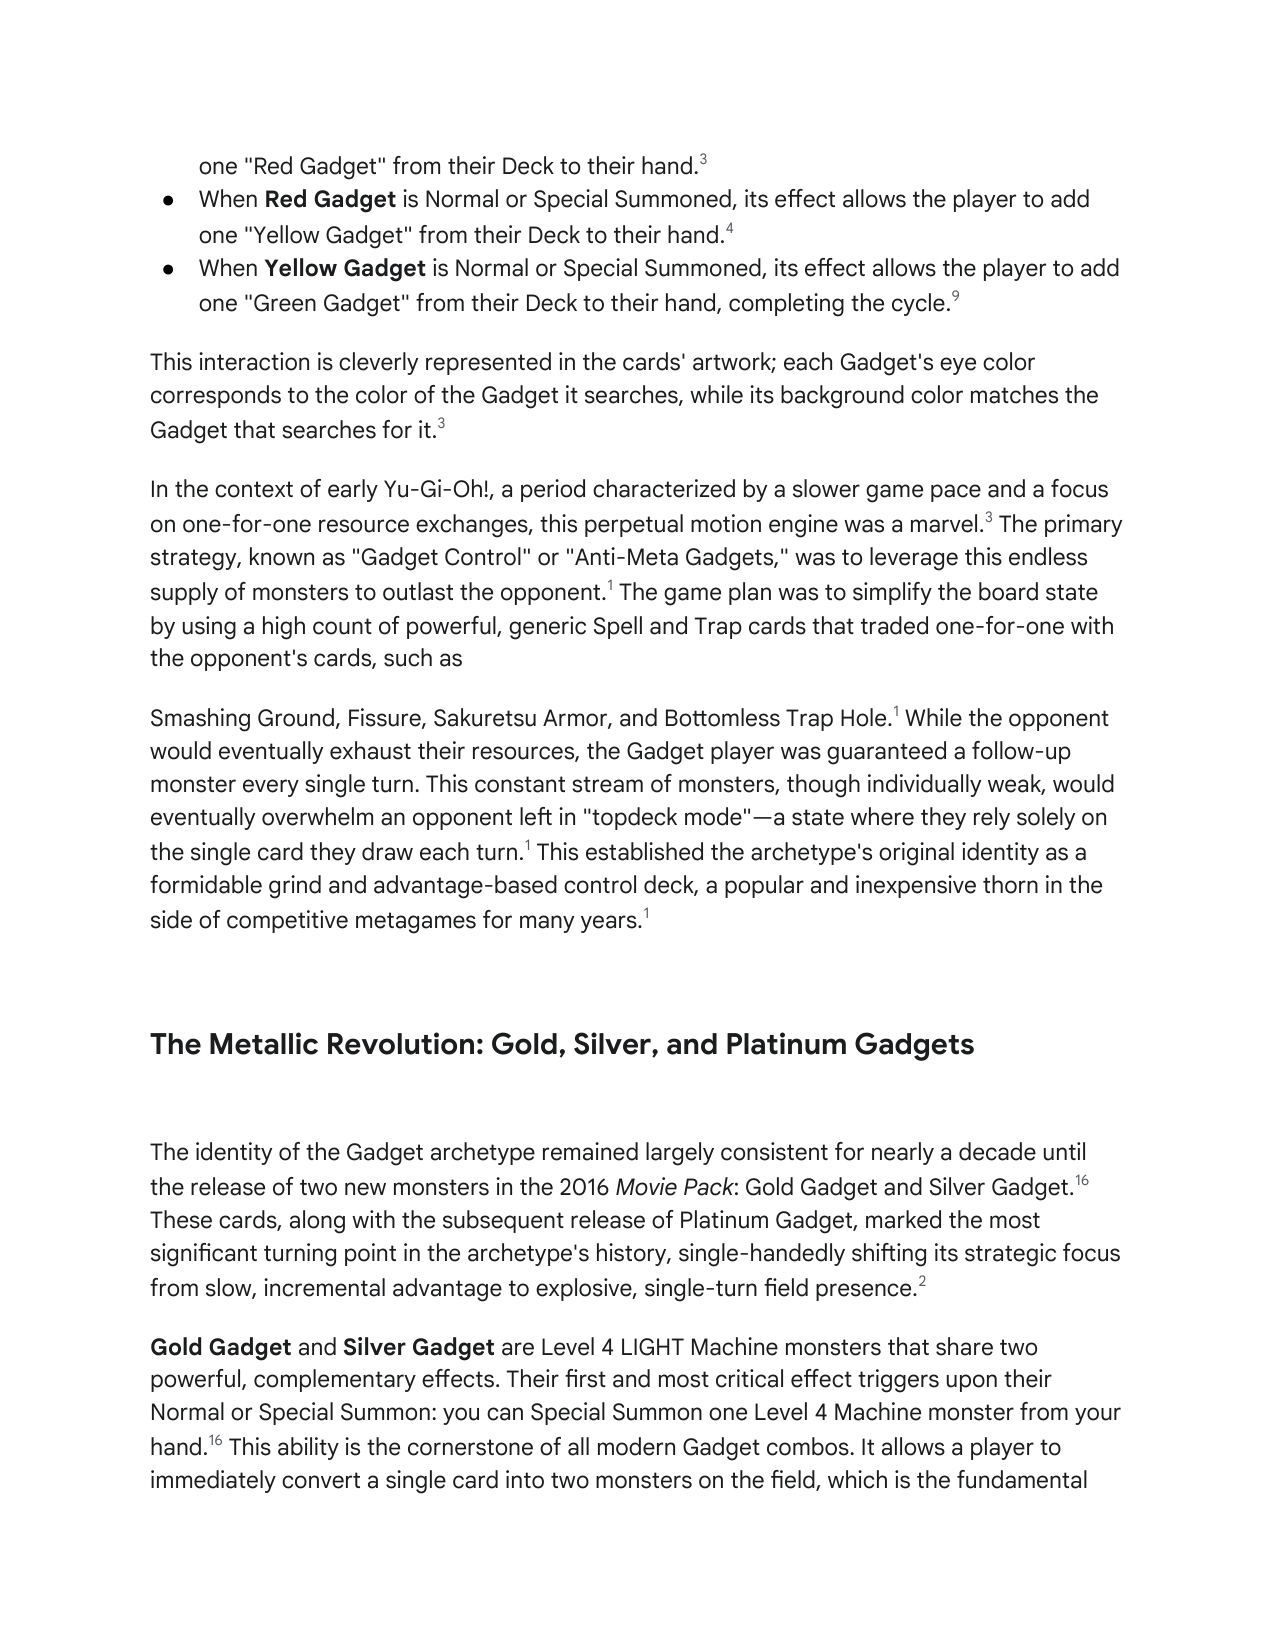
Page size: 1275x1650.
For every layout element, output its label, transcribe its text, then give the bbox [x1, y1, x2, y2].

subtitle The Metallic Revolution: Gold, Silver, and Platinum Gadgets [150, 1026, 1125, 1063]
text This interaction is cleverly represented in the cards' artwork; each Gadget's eye color corresponds to the color of the Gadget it searches, while its background color matches the Gadget that searches for it.3 [150, 348, 1125, 446]
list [161, 150, 1125, 181]
text Smashing Ground, Fissure, Sakuretsu Armor, and Bottomless Trap Hole.1 While the opponent would eventually exhaust their resources, the Gadget player was guaranteed a follow-up monster every single turn. This constant stream of monsters, though individually weak, would eventually overwhelm an opponent left in "topdeck mode"—a state where they rely solely on the single card they draw each turn.1 This established the archetype's original identity as a formidable grind and advantage-based control deck, a popular and inexpensive thorn in the side of competitive metagames for many years.1 [150, 702, 1125, 936]
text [150, 1333, 1125, 1496]
list When Yellow Gadget is Normal or Special Summoned, its effect allows the player to add one "Green Gadget" from their Deck to their hand, completing the cycle.9 [161, 254, 1125, 319]
text In the context of early Yu-Gi-Oh!, a period characterized by a slower game pace and a focus on one-for-one resource exchanges, this perpetual motion engine was a marvel.3 The primary strategy, known as "Gadget Control" or "Anti-Meta Gadgets," was to leverage this endless supply of monsters to outlast the opponent.1 The game plan was to simplify the board state by using a high count of powerful, generic Spell and Trap cards that traded one-for-one with the opponent's cards, such as [150, 475, 1125, 673]
text The identity of the Gadget archetype remained largely consistent for nearly a decade until the release of two new monsters in the 2016 Movie Pack: Gold Gadget and Silver Gadget.16 These cards, along with the subsequent release of Platinum Gadget, marked the most significant turning point in the archetype's history, single-handedly shifting its strategic focus from slow, incremental advantage to explosive, single-turn field presence.2 [150, 1138, 1125, 1303]
list When Red Gadget is Normal or Special Summoned, its effect allows the player to add one "Yellow Gadget" from their Deck to their hand.4 [161, 186, 1125, 250]
